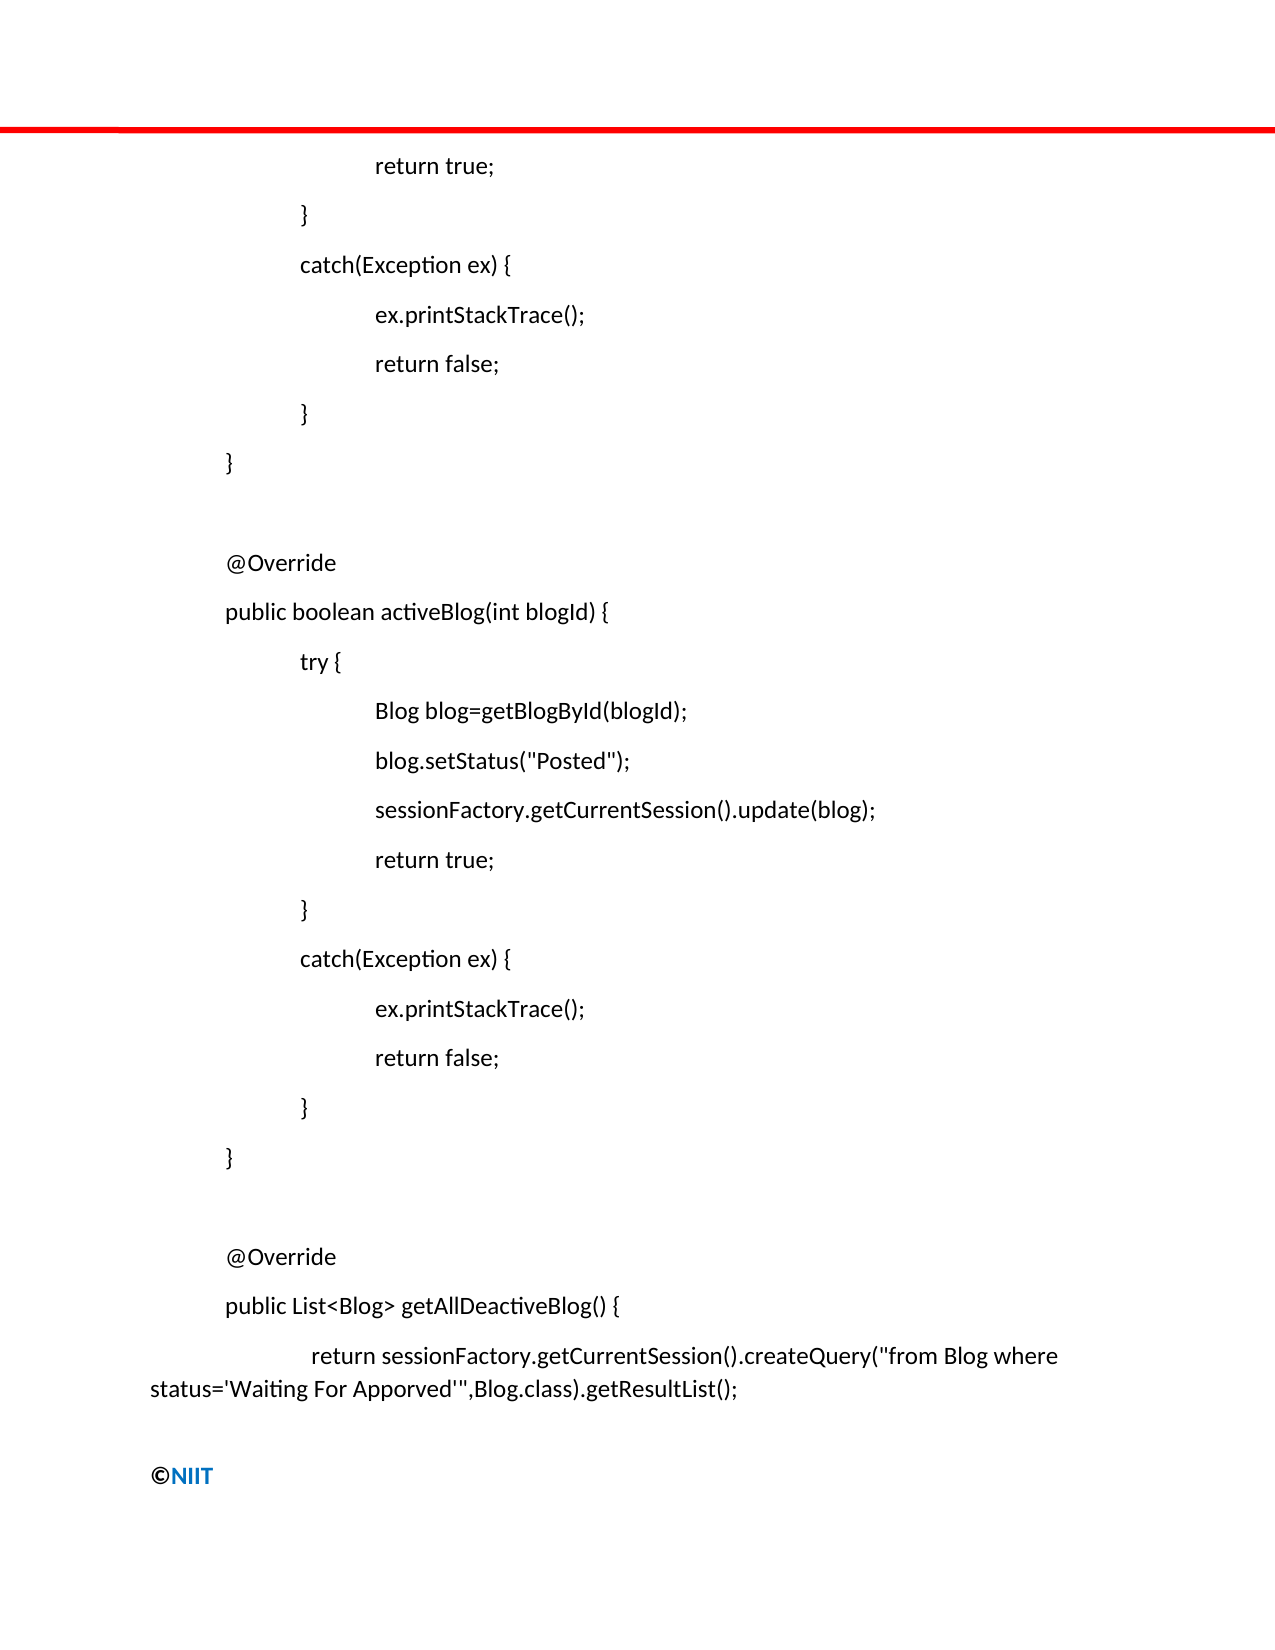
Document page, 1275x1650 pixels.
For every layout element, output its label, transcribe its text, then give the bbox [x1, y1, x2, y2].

text ex.printStackTrace(); [150, 993, 1125, 1023]
text return false; [150, 348, 1125, 379]
text public boolean activeBlog(int blogId) { [150, 596, 1125, 627]
text sessionFactory.getCurrentSession().update(blog); [150, 794, 1125, 825]
text } [150, 398, 1125, 428]
text return sessionFactory.getCurrentSession().createQuery("from Blog where status='Waiting For Apporved'",Blog.class).getResultList(); [150, 1340, 1125, 1403]
text return true; [150, 844, 1125, 875]
text catch(Exception ex) { [150, 943, 1125, 974]
text catch(Exception ex) { [150, 249, 1125, 280]
text Blog blog=getBlogById(blogId); [150, 695, 1125, 726]
text @Override [150, 547, 1125, 577]
text public List<Blog> getAllDeactiveBlog() { [150, 1290, 1125, 1321]
text } [150, 1142, 1125, 1172]
text blog.setStatus("Posted"); [150, 745, 1125, 776]
text return true; [150, 150, 1125, 181]
text return false; [150, 1042, 1125, 1073]
text ex.printStackTrace(); [150, 299, 1125, 329]
text } [150, 199, 1125, 230]
text try { [150, 646, 1125, 676]
text } [150, 447, 1125, 478]
text } [150, 1092, 1125, 1123]
text @Override [150, 1241, 1125, 1271]
text } [150, 894, 1125, 924]
